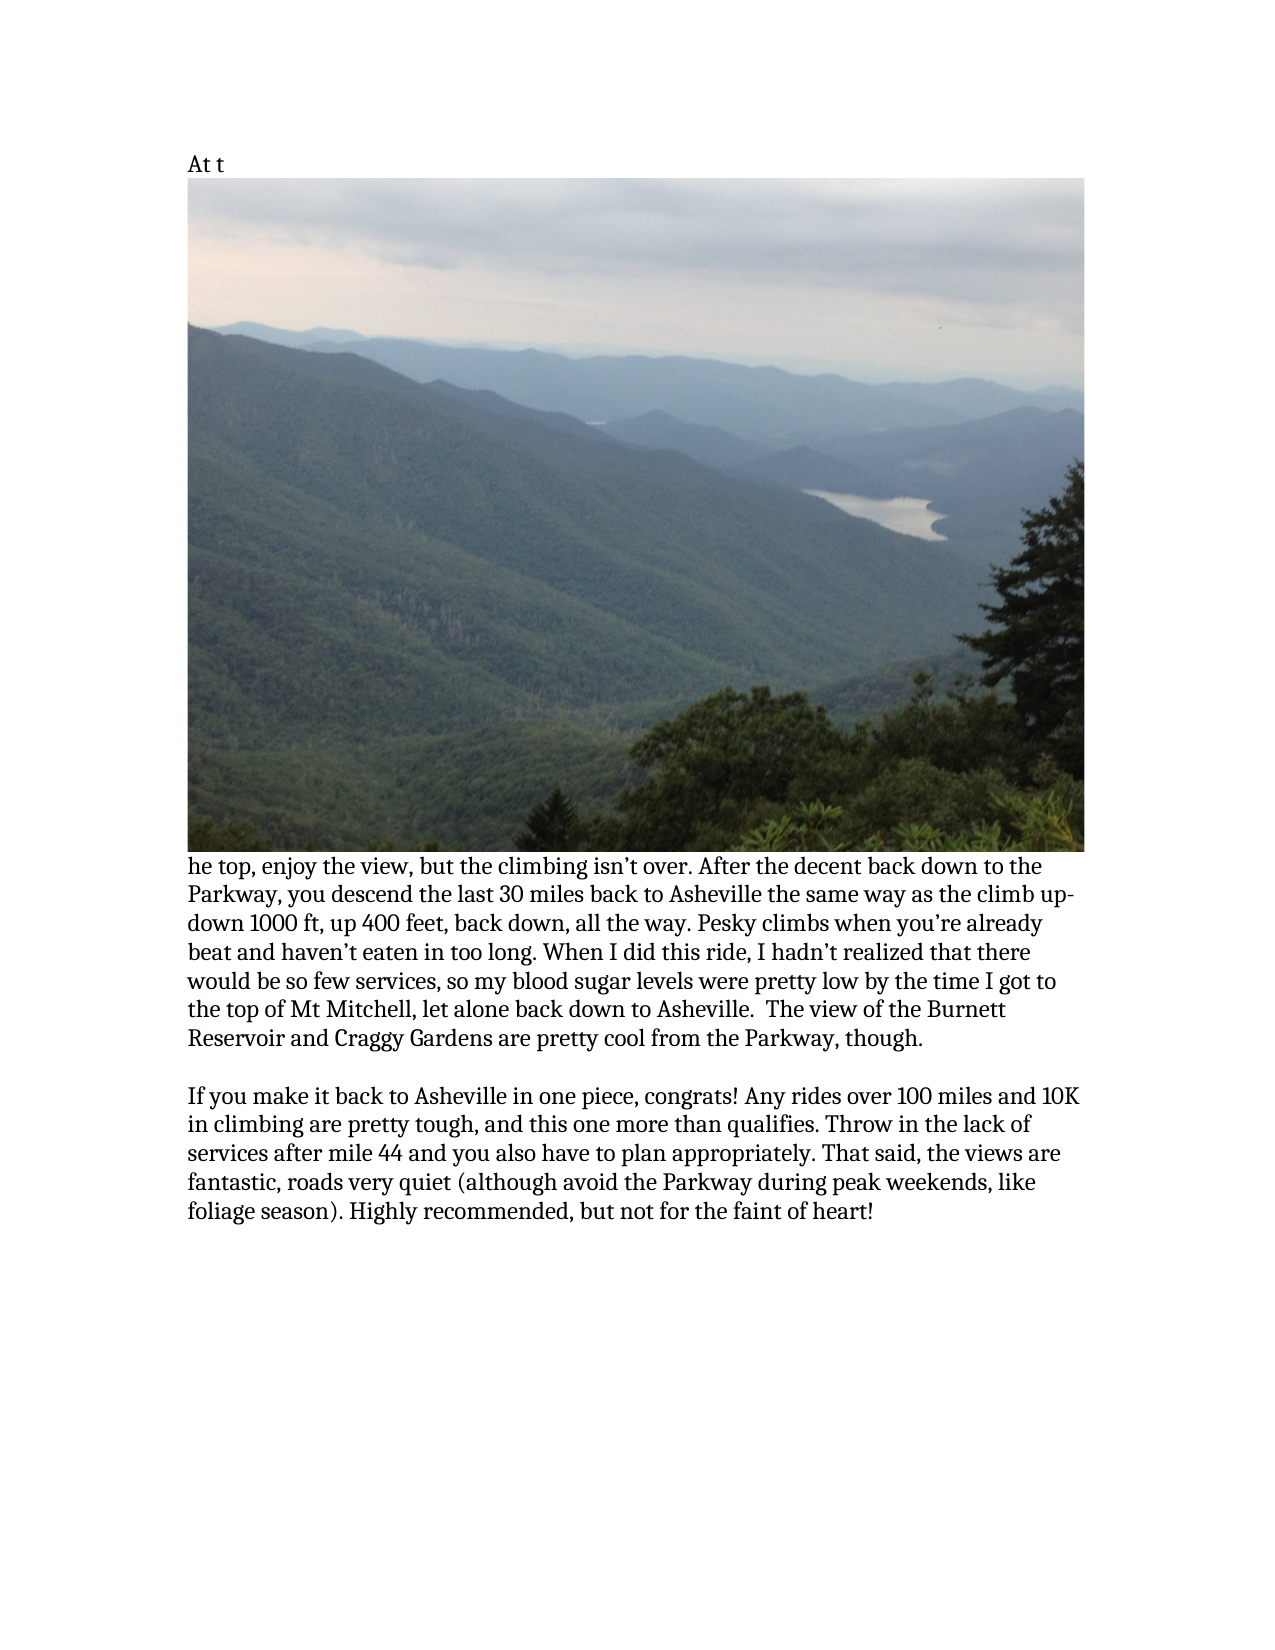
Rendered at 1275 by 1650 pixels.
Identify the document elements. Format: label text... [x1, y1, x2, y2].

picture [187, 178, 1085, 852]
text If you make it back to Asheville in one piece, congrats! Any rides over 100 miles and 10K in climbing are pretty tough, and this one more than qualifies. Throw in the lack of services after mile 44 and you also have to plan appropriately. That said, the views are fantastic, roads very quiet (although avoid the Parkway during peak weekends, like foliage season). Highly recommended, but not for the faint of heart! [187, 1082, 1087, 1225]
